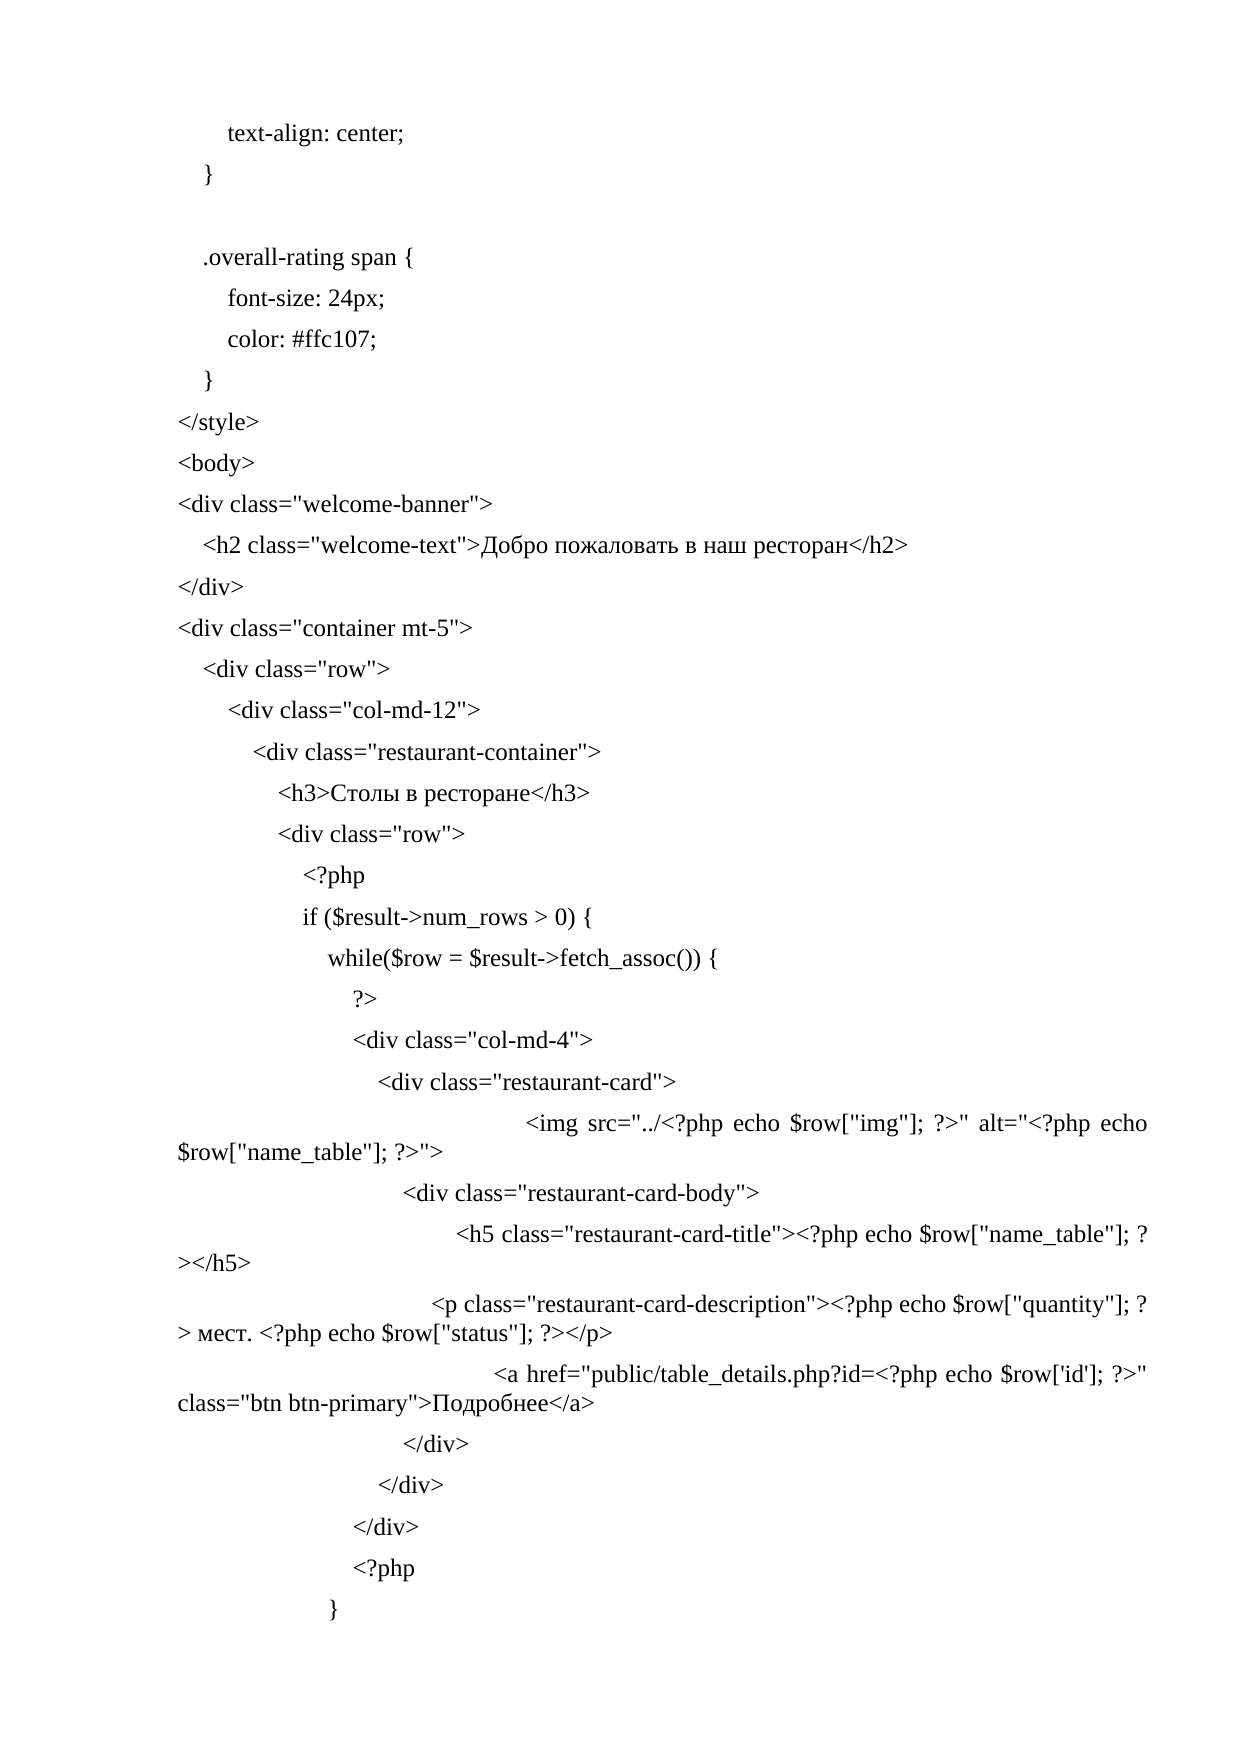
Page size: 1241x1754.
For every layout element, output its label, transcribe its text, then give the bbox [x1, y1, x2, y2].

text </div> [177, 1512, 1152, 1541]
text } [177, 366, 1152, 394]
text <p class="restaurant-card-description"><?php echo $row["quantity"]; ?> мест. <?php echo $row["status"]; ?></p> [177, 1289, 1152, 1347]
text <div class="welcome-banner"> [177, 489, 1152, 518]
text </div> [177, 572, 1152, 601]
text </div> [177, 1429, 1152, 1458]
text <div class="restaurant-card-body"> [177, 1178, 1152, 1207]
text <div class="restaurant-container"> [177, 737, 1152, 766]
text <h5 class="restaurant-card-title"><?php echo $row["name_table"]; ?></h5> [177, 1219, 1152, 1277]
text </div> [177, 1471, 1152, 1499]
text <div class="container mt-5"> [177, 613, 1152, 642]
text <body> [177, 448, 1152, 477]
text <div class="restaurant-card"> [177, 1067, 1152, 1096]
text </style> [177, 407, 1152, 436]
text <div class="col-md-12"> [177, 696, 1152, 724]
text color: #ffc107; [177, 324, 1152, 353]
text <img src="../<?php echo $row["img"]; ?>" alt="<?php echo $row["name_table"]; ?>"> [177, 1108, 1152, 1166]
text if ($result->num_rows > 0) { [177, 902, 1152, 931]
text <h3>Столы в ресторане</h3> [177, 778, 1152, 807]
text font-size: 24px; [177, 283, 1152, 312]
text <div class="row"> [177, 654, 1152, 683]
text <?php [177, 1553, 1152, 1582]
text } [177, 159, 1152, 188]
text ?> [177, 984, 1152, 1013]
text <div class="col-md-4"> [177, 1026, 1152, 1054]
text .overall-rating span { [177, 242, 1152, 271]
text <?php [177, 861, 1152, 889]
text <a href="public/table_details.php?id=<?php echo $row['id']; ?>" class="btn btn-primary">Подробнее</a> [177, 1359, 1152, 1417]
text } [177, 1594, 1152, 1623]
text text-align: center; [177, 118, 1152, 147]
text <div class="row"> [177, 819, 1152, 848]
text while($row = $result->fetch_assoc()) { [177, 943, 1152, 972]
text <h2 class="welcome-text">Добро пожаловать в наш ресторан</h2> [177, 531, 1152, 559]
